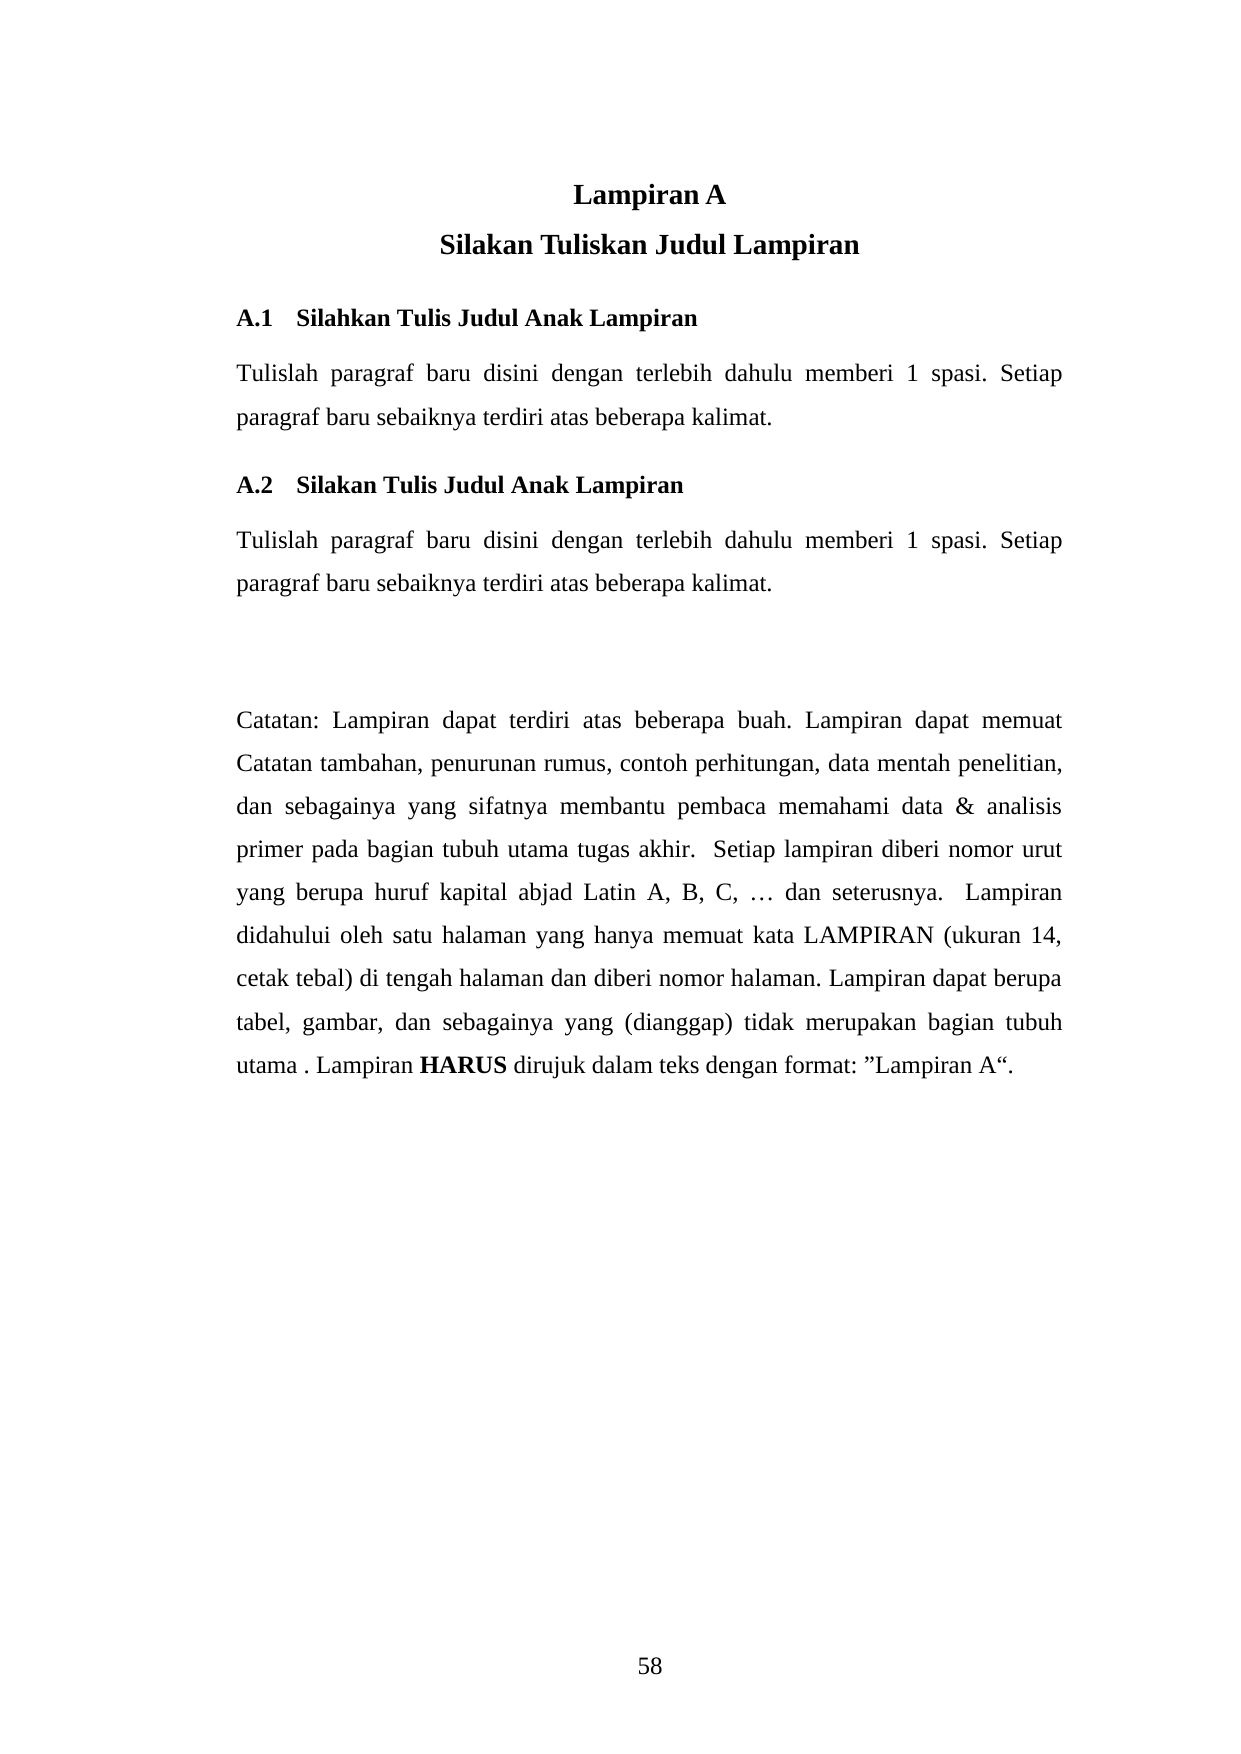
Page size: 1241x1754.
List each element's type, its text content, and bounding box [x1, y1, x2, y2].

text Silahkan Tulis Judul Anak Lampiran [236, 303, 1063, 332]
text Tulislah paragraf baru disini dengan terlebih dahulu memberi 1 spasi. Setiap paragraf baru sebaiknya terdiri atas beberapa kalimat. [236, 525, 1063, 597]
title Lampiran A Silakan Tuliskan Judul Lampiran [236, 177, 1063, 261]
text Silakan Tulis Judul Anak Lampiran [236, 470, 1063, 498]
text Catatan: Lampiran dapat terdiri atas beberapa buah. Lampiran dapat memuat Catatan tambahan, penurunan rumus, contoh perhitungan, data mentah penelitian, dan sebagainya yang sifatnya membantu pembaca memahami data & analisis primer pada bagian tubuh utama tugas akhir. Setiap lampiran diberi nomor urut yang berupa huruf kapital abjad Latin A, B, C, … dan seterusnya. Lampiran didahului oleh satu halaman yang hanya memuat kata LAMPIRAN (ukuran 14, cetak tebal) di tengah halaman dan diberi nomor halaman. Lampiran dapat berupa tabel, gambar, dan sebagainya yang (dianggap) tidak merupakan bagian tubuh utama . Lampiran HARUS dirujuk dalam teks dengan format: ”Lampiran A“. [236, 705, 1063, 1078]
text Tulislah paragraf baru disini dengan terlebih dahulu memberi 1 spasi. Setiap paragraf baru sebaiknya terdiri atas beberapa kalimat. [236, 358, 1063, 430]
